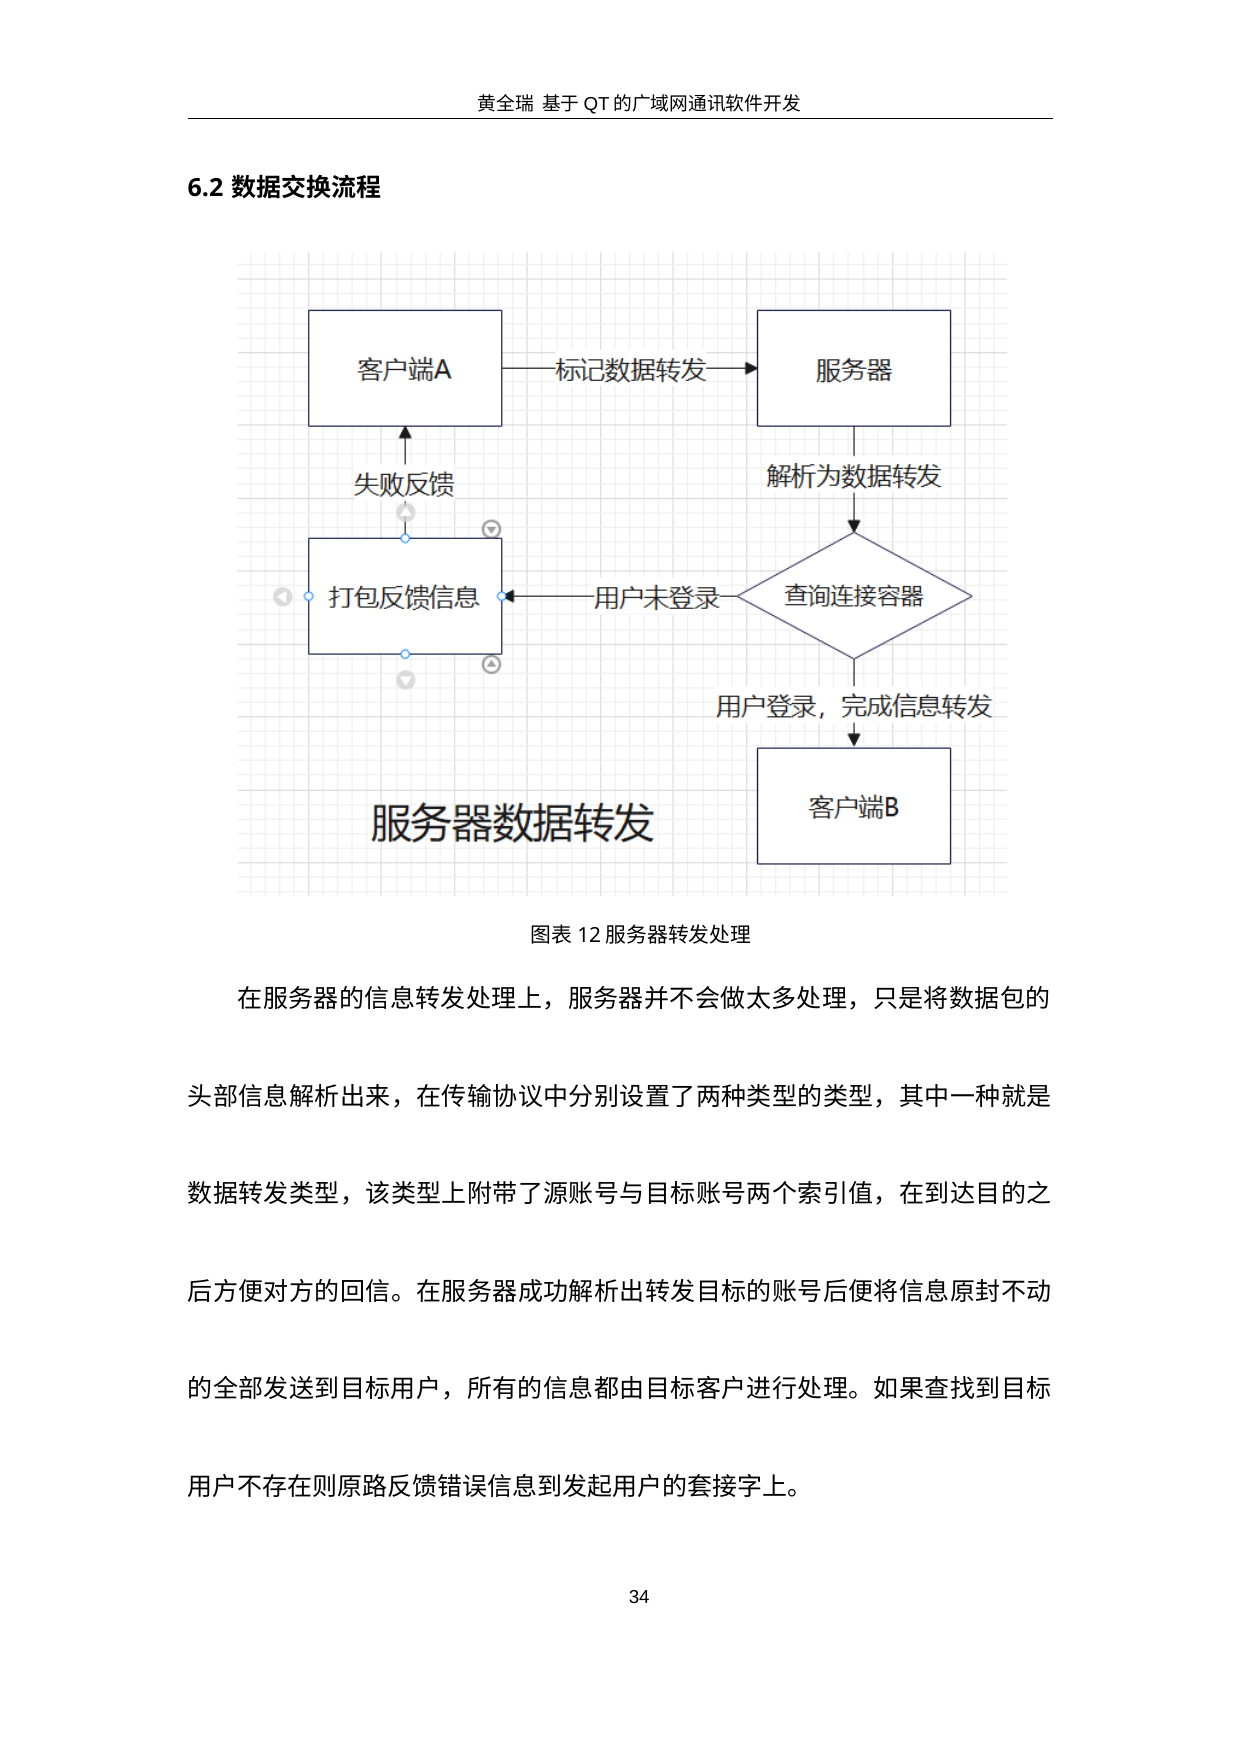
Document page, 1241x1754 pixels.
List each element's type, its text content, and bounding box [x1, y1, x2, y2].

text 图表 12 服务器转发处理 [187, 917, 1053, 949]
picture [237, 252, 1008, 896]
text 在服务器的信息转发处理上，服务器并不会做太多处理，只是将数据包的头部信息解析出来，在传输协议中分别设置了两种类型的类型，其中一种就是数据转发类型，该类型上附带了源账号与目标账号两个索引值，在到达目的之后方便对方的回信。在服务器成功解析出转发目标的账号后便将信息原封不动的全部发送到目标用户，所有的信息都由目标客户进行处理。如果查找到目标用户不存在则原路反馈错误信息到发起用户的套接字上。 [187, 964, 1053, 1517]
subtitle 数据交换流程 [187, 153, 1053, 218]
